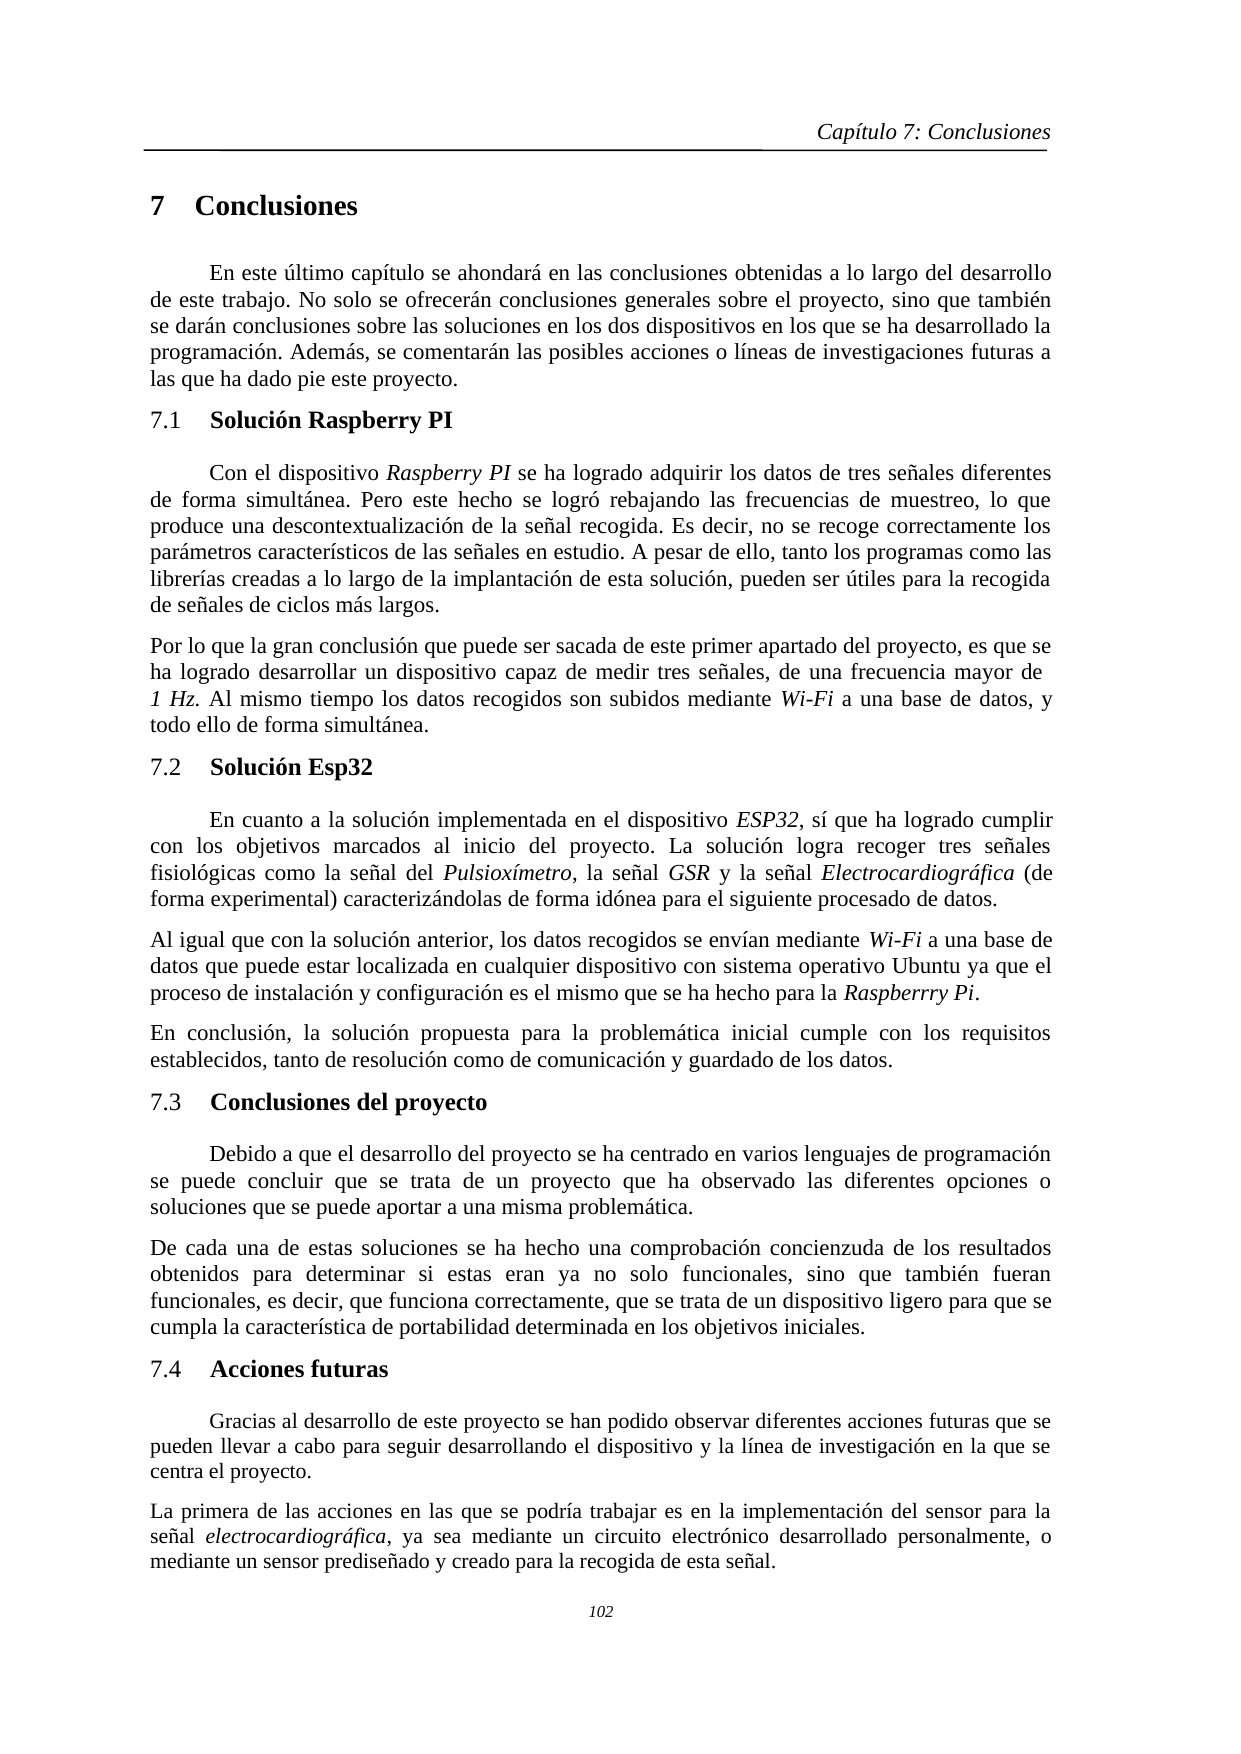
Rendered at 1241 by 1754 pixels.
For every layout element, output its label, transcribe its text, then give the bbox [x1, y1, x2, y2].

text Al igual que con la solución anterior, los datos recogidos se envían mediante Wi-Fi a una base de datos que puede estar localizada en cualquier dispositivo con sistema operativo Ubuntu ya que el proceso de instalación y configuración es el mismo que se ha hecho para la Raspberrry Pi. [150, 926, 1053, 1005]
subtitle Solución Esp32 [150, 752, 1053, 781]
text Debido a que el desarrollo del proyecto se ha centrado en varios lenguajes de programación se puede concluir que se trata de un proyecto que ha observado las diferentes opciones o soluciones que se puede aportar a una misma problemática. [150, 1141, 1053, 1219]
text En cuanto a la solución implementada en el dispositivo ESP32, sí que ha logrado cumplir con los objetivos marcados al inicio del proyecto. La solución logra recoger tres señales fisiológicas como la señal del Pulsioxímetro, la señal GSR y la señal Electrocardiográfica (de forma experimental) caracterizándolas de forma idónea para el siguiente procesado de datos. [150, 806, 1053, 911]
subtitle Acciones futuras [150, 1354, 1053, 1383]
text Gracias al desarrollo de este proyecto se han podido observar diferentes acciones futuras que se pueden llevar a cabo para seguir desarrollando el dispositivo y la línea de investigación en la que se centra el proyecto. [150, 1408, 1053, 1483]
text Con el dispositivo Raspberry PI se ha logrado adquirir los datos de tres señales diferentes de forma simultánea. Pero este hecho se logró rebajando las frecuencias de muestreo, lo que produce una descontextualización de la señal recogida. Es decir, no se recoge correctamente los parámetros característicos de las señales en estudio. A pesar de ello, tanto los programas como las librerías creadas a lo largo de la implantación de esta solución, pueden ser útiles para la recogida de señales de ciclos más largos. [150, 459, 1053, 617]
subtitle Conclusiones del proyecto [150, 1087, 1053, 1116]
text La primera de las acciones en las que se podría trabajar es en la implementación del sensor para la señal electrocardiográfica, ya sea mediante un circuito electrónico desarrollado personalmente, o mediante un sensor prediseñado y creado para la recogida de esta señal. [150, 1498, 1053, 1574]
text En conclusión, la solución propuesta para la problemática inicial cumple con los requisitos establecidos, tanto de resolución como de comunicación y guardado de los datos. [150, 1019, 1053, 1072]
subtitle Solución Raspberry PI [150, 406, 1053, 434]
text Por lo que la gran conclusión que puede ser sacada de este primer apartado del proyecto, es que se ha logrado desarrollar un dispositivo capaz de medir tres señales, de una frecuencia mayor de 1 Hz. Al mismo tiempo los datos recogidos son subidos mediante Wi-Fi a una base de datos, y todo ello de forma simultánea. [150, 632, 1053, 737]
text En este último capítulo se ahondará en las conclusiones obtenidas a lo largo del desarrollo de este trabajo. No solo se ofrecerán conclusiones generales sobre el proyecto, sino que también se darán conclusiones sobre las soluciones en los dos dispositivos en los que se ha desarrollado la programación. Además, se comentarán las posibles acciones o líneas de investigaciones futuras a las que ha dado pie este proyecto. [150, 259, 1053, 391]
text De cada una de estas soluciones se ha hecho una comprobación concienzuda de los resultados obtenidos para determinar si estas eran ya no solo funcionales, sino que también fueran funcionales, es decir, que funciona correctamente, que se trata de un dispositivo ligero para que se cumpla la característica de portabilidad determinada en los objetivos iniciales. [150, 1234, 1053, 1339]
subtitle Conclusiones [150, 188, 1053, 222]
